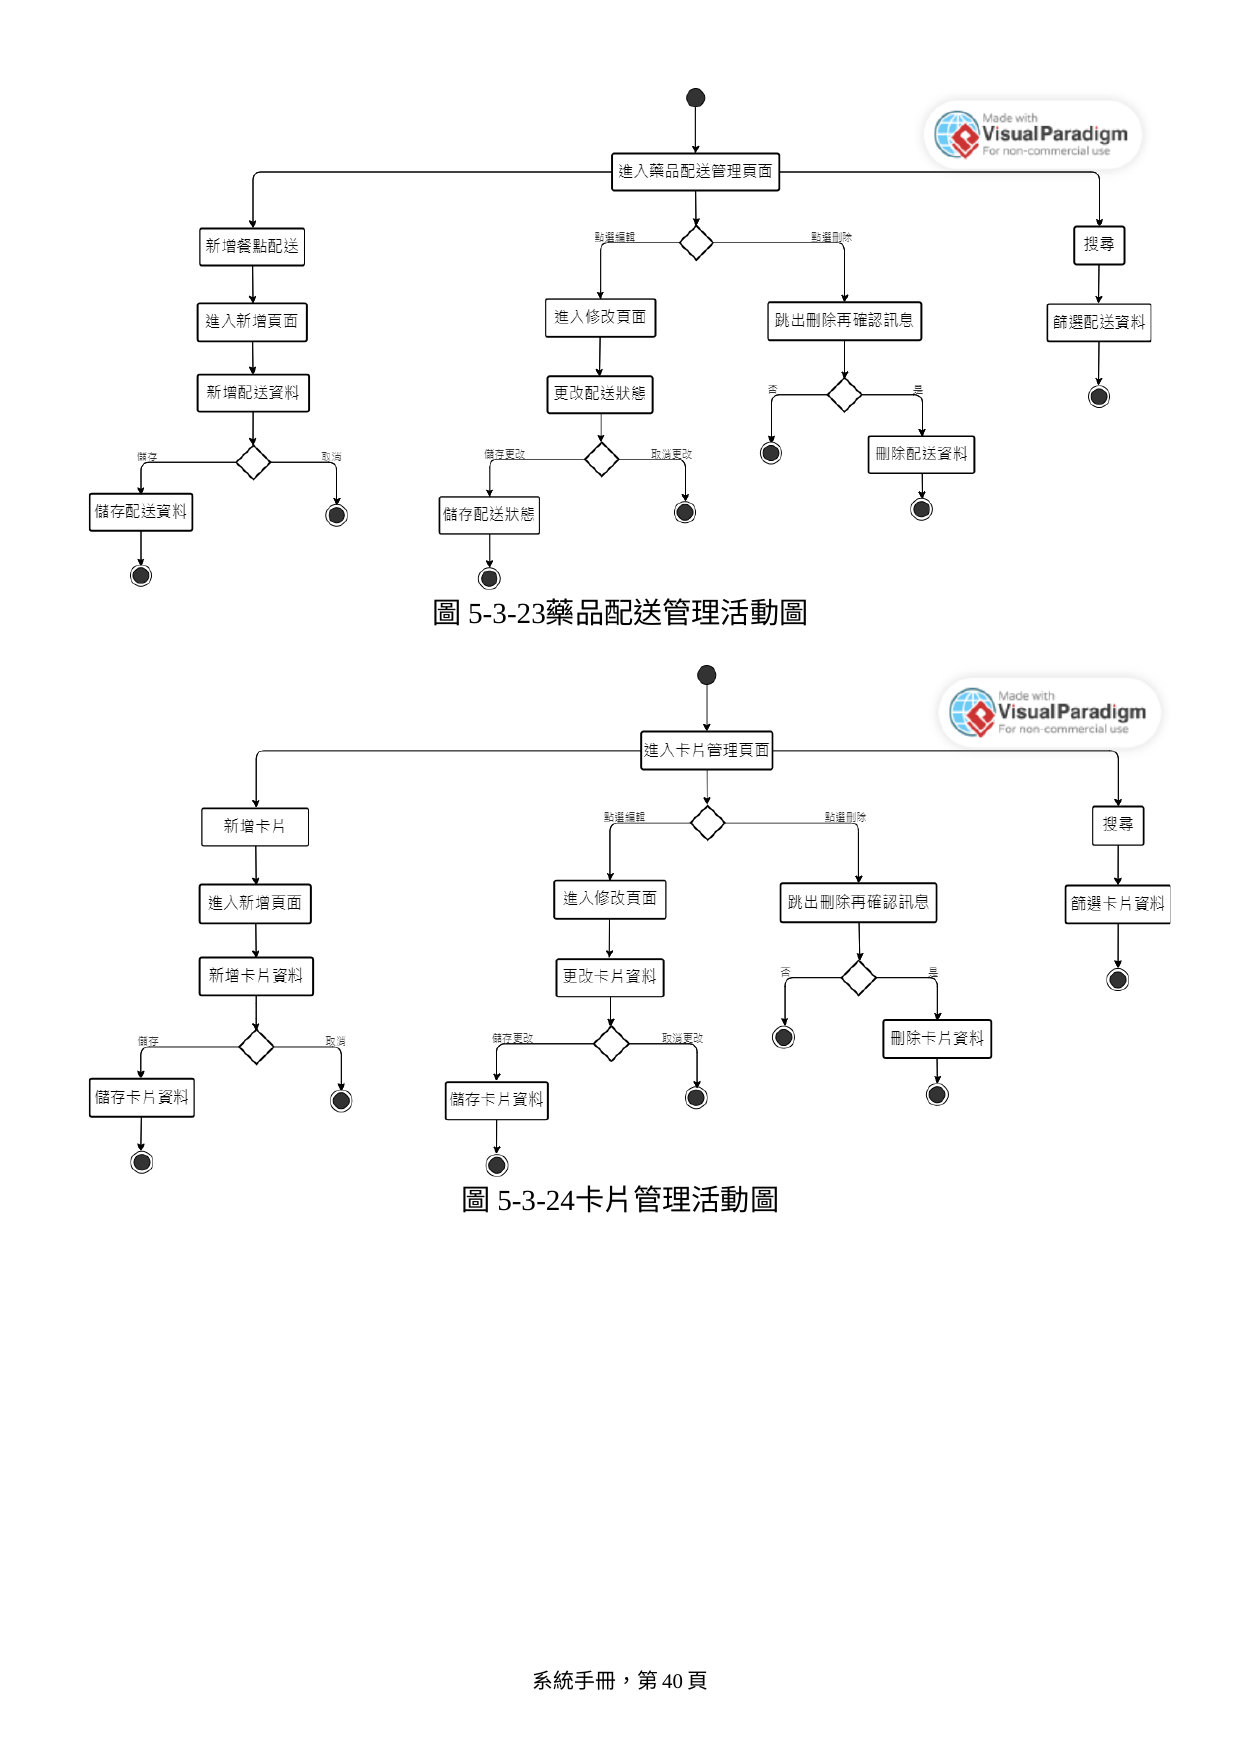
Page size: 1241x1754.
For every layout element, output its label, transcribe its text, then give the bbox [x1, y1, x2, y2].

picture [88, 665, 1171, 1177]
picture [88, 88, 1152, 590]
